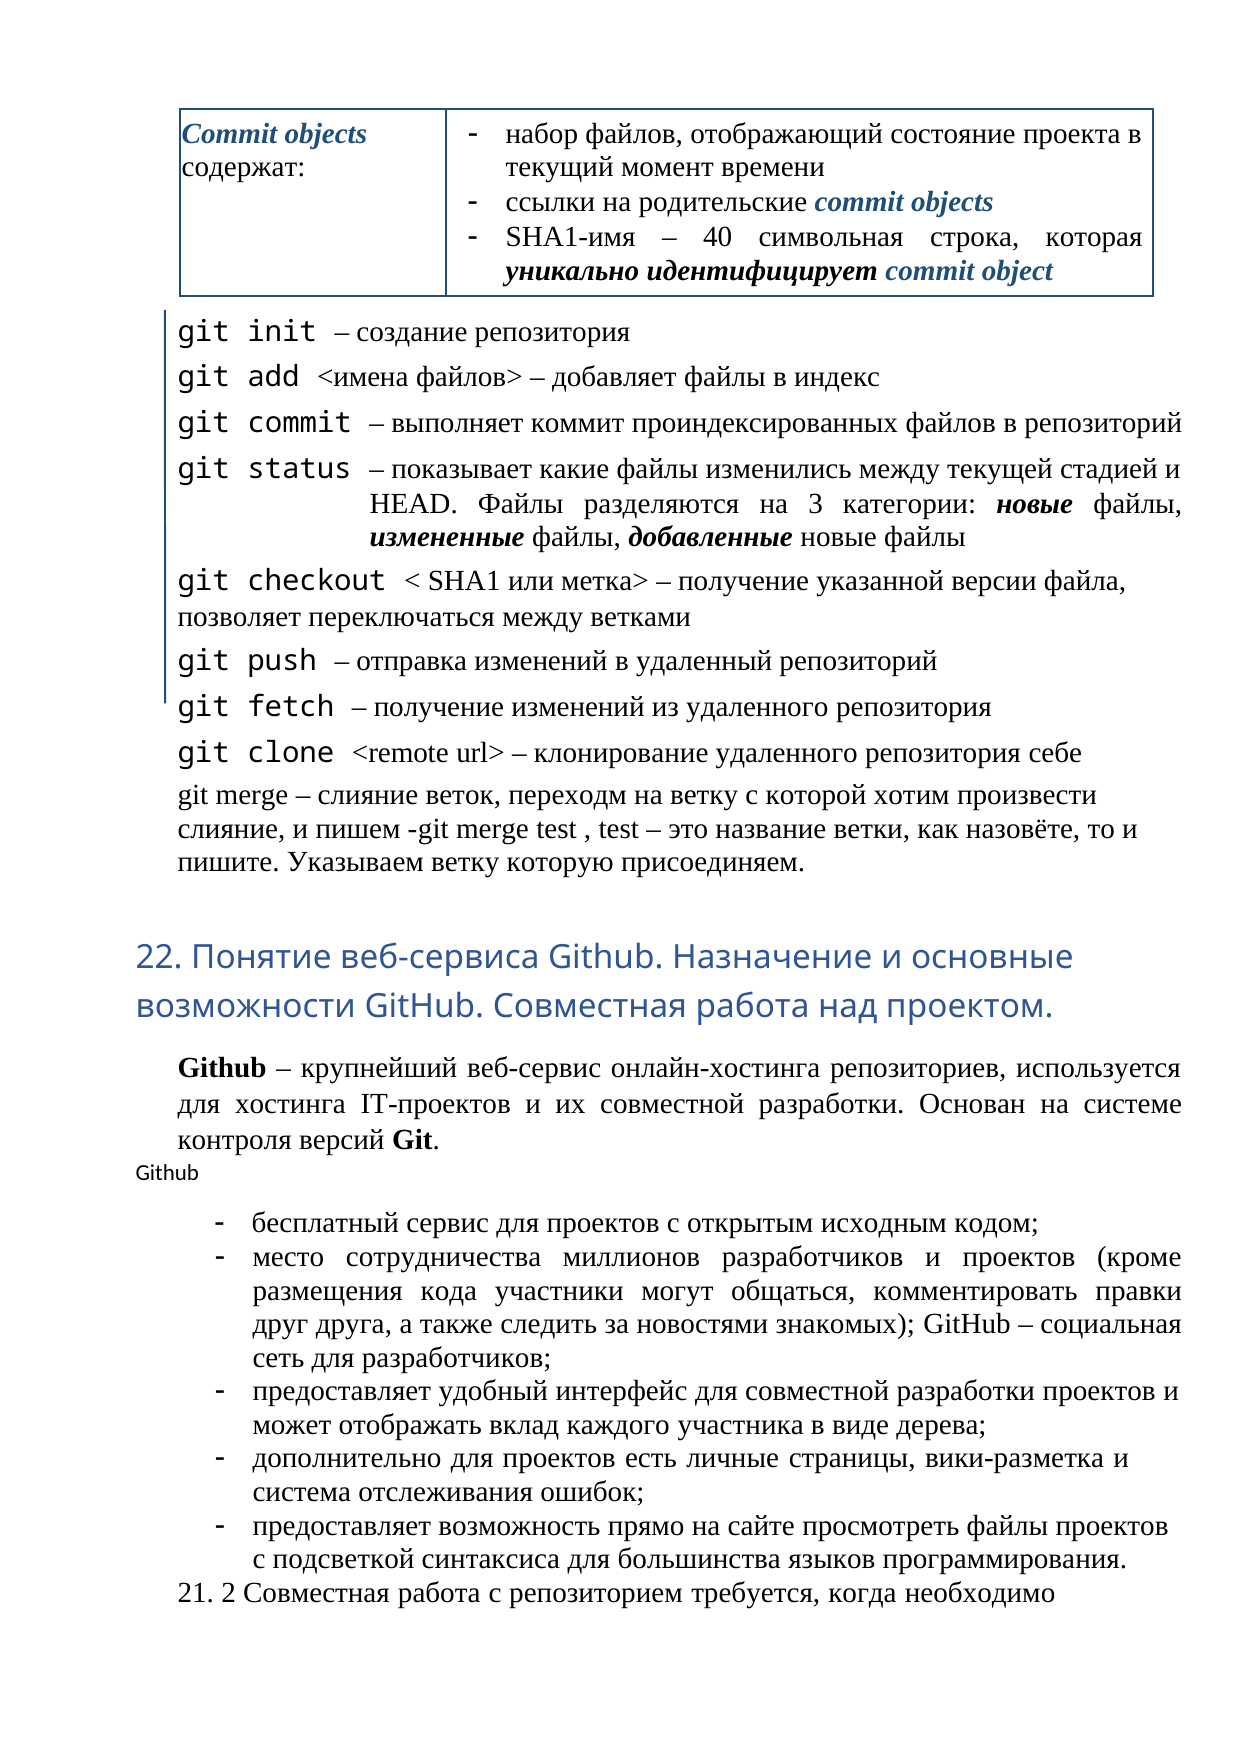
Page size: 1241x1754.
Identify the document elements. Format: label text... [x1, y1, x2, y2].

list место сотрудничества миллионов разработчиков и проектов (кроме размещения кода участники могут общаться, комментировать правки друг друга, а также следить за новостями знакомых); GitHub – социальная сеть для разработчиков; [215, 1239, 1182, 1373]
list дополнительно для проектов есть личные страницы, вики-разметка и система отслеживания ошибок; [215, 1440, 1182, 1508]
text git init – создание репозитория [177, 310, 1198, 349]
list предоставляет удобный интерфейс для совместной разработки проектов и может отображать вклад каждого участника в виде дерева; [215, 1373, 1182, 1440]
text git commit – выполняет коммит проиндексированных файлов в репозиторий [177, 402, 1198, 441]
text Github – крупнейший веб-сервис онлайн-хостинга репозиториев, используется для хостинга IT-проектов и их совместной разработки. Основан на системе контроля версий Git. [177, 1050, 1182, 1156]
text git clone <remote url> – клонирование удаленного репозитория себе [177, 731, 1198, 771]
text git add <имена файлов> – добавляет файлы в индекс [177, 356, 1198, 395]
table_cell Commit objects содержат: [181, 110, 445, 295]
list предоставляет возможность прямо на сайте просмотреть файлы проектов с подсветкой синтаксиса для большинства языков программирования. [215, 1508, 1181, 1575]
text git fetch – получение изменений из удаленного репозитория [177, 685, 1198, 724]
text git merge – слияние веток, переходм на ветку с которой хотим произвести слияние, и пишем -git merge test , test – это название ветки, как назовёте, то и пишите. Указываем ветку которую присоединяем. [177, 777, 1198, 878]
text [177, 1575, 1183, 1608]
text git status – показывает какие файлы изменились между текущей стадией и HEAD. Файлы разделяются на 3 категории: новые файлы, измененные файлы, добавленные новые файлы [177, 448, 1182, 552]
text Github [135, 1158, 1198, 1186]
text git push – отправка изменений в удаленный репозиторий [177, 639, 1198, 679]
table_cell набор файлов, отображающий состояние проекта в текущий момент времени ссылки на родительские commit objects SHA1-имя – 40 символьная строка, которая уникально идентифицирует commit object [447, 110, 1152, 295]
subtitle 22. Понятие веб-сервиса Github. Назначение и основные возможности GitHub. Совместная работа над проектом. [135, 933, 1198, 1027]
text git checkout < SHA1 или метка> – получение указанной версии файла, позволяет переключаться между ветками [177, 559, 1198, 633]
list бесплатный сервис для проектов с открытым исходным кодом; [214, 1205, 1198, 1239]
